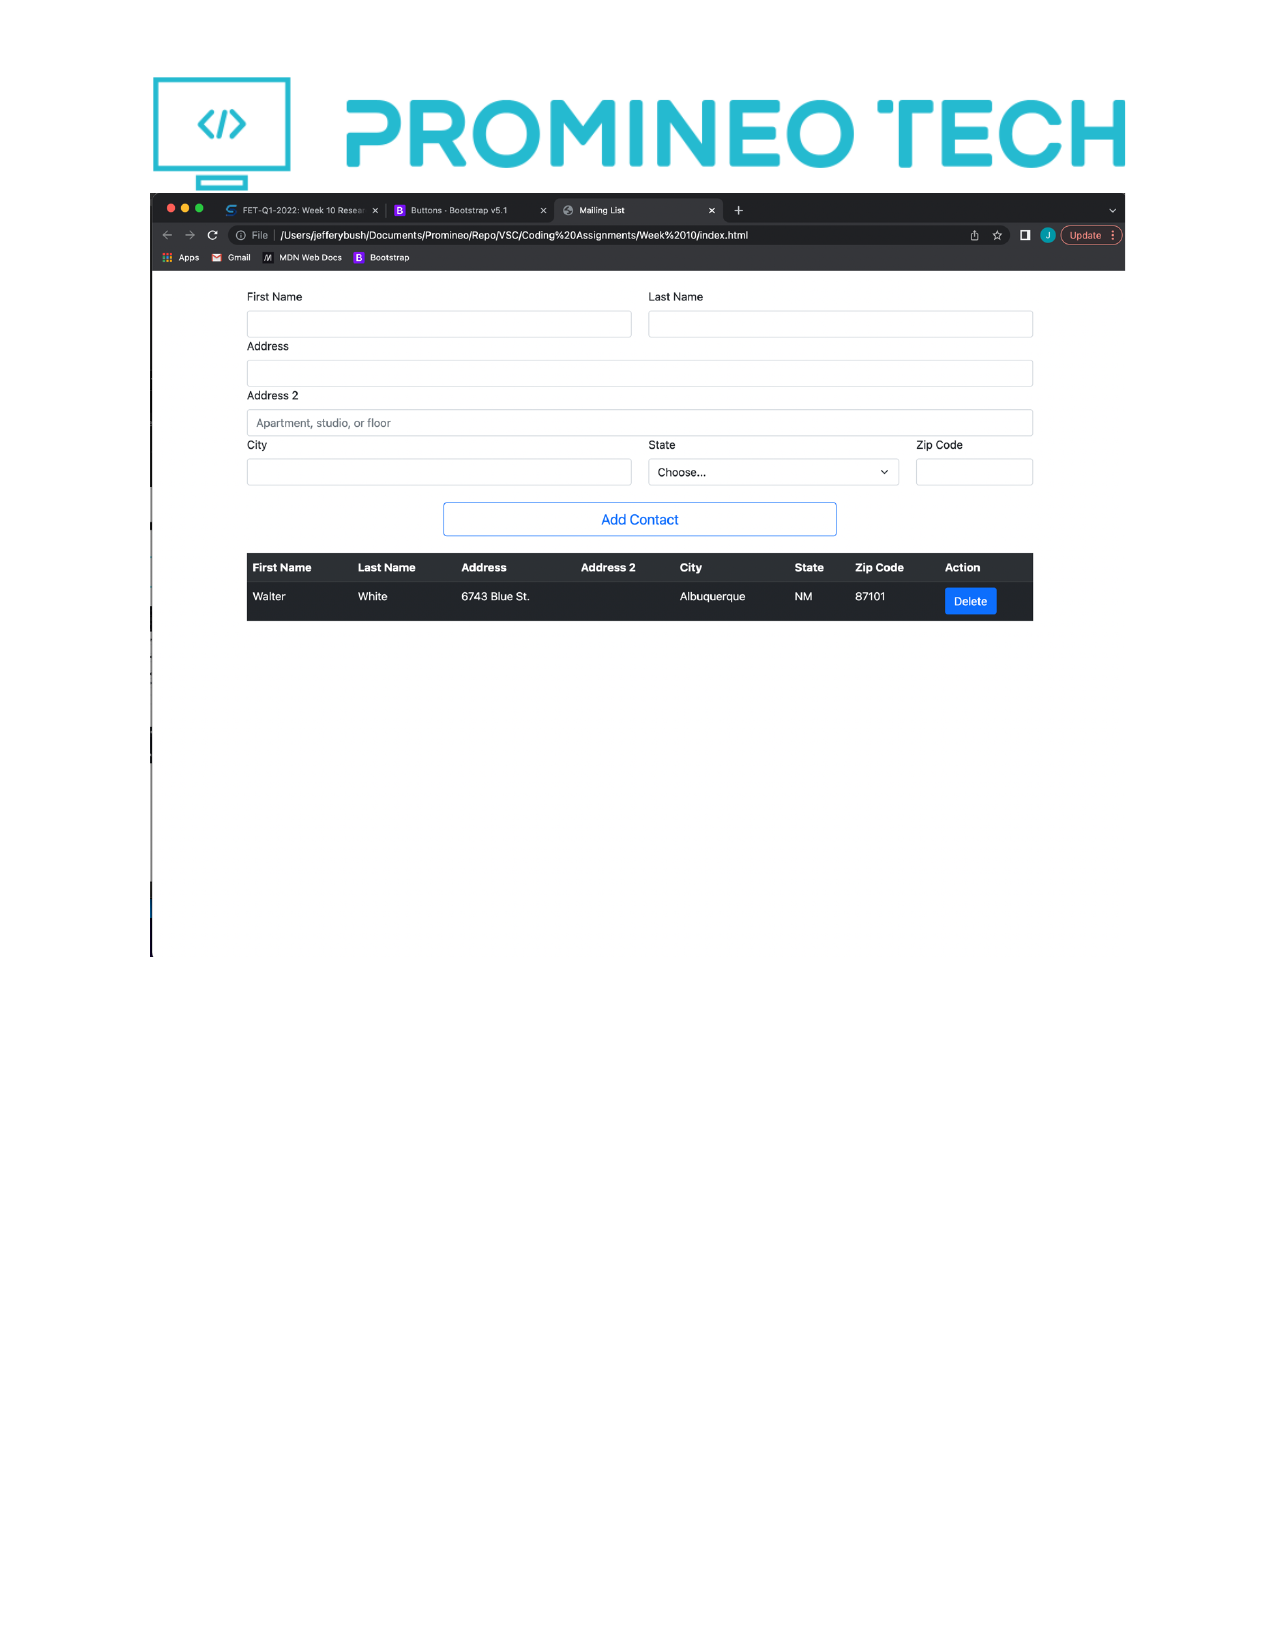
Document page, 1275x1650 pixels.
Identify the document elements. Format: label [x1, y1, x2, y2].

picture [150, 75, 1125, 957]
